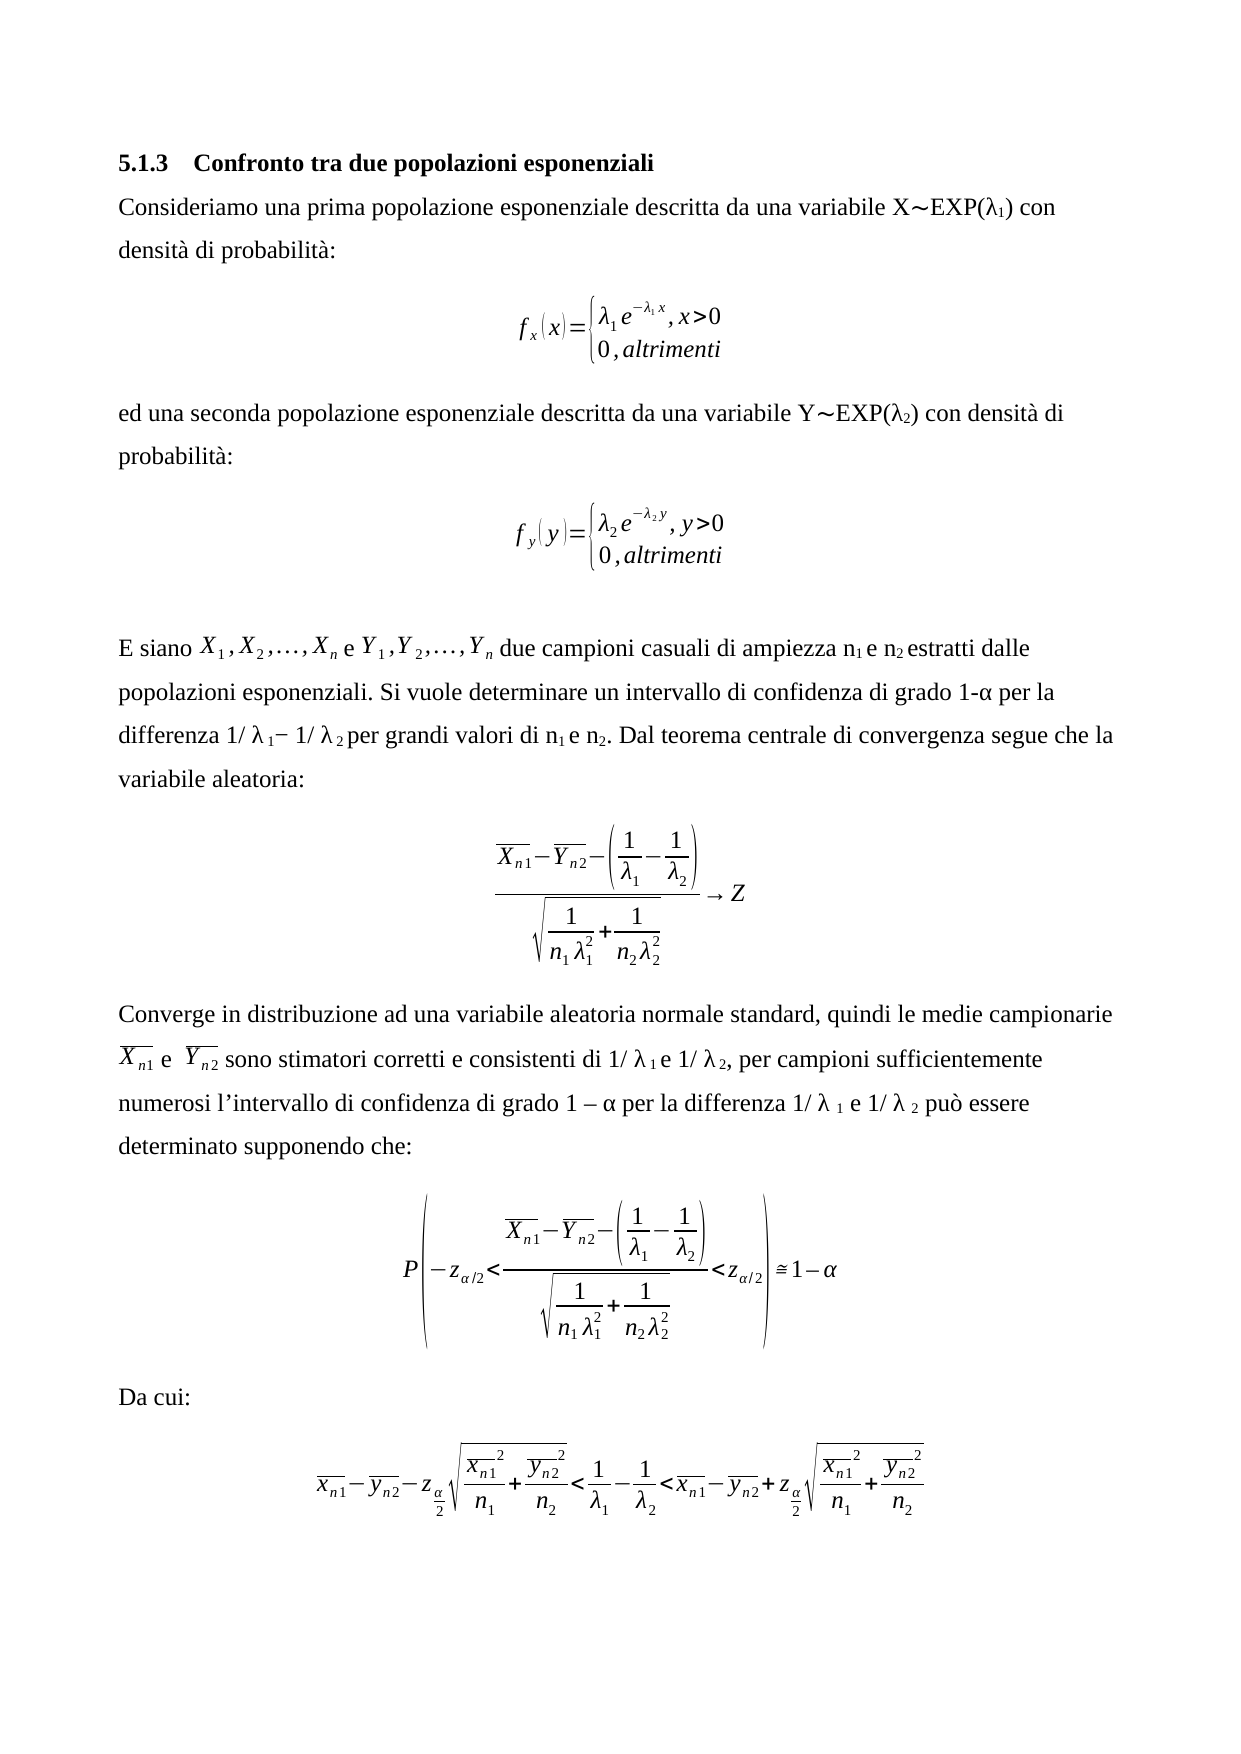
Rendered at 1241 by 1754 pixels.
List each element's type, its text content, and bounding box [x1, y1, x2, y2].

subtitle Confronto tra due popolazioni esponenziali [118, 148, 1122, 176]
text Da cui: [118, 1382, 1122, 1410]
text Converge in distribuzione ad una variabile aleatoria normale standard, quindi le medie campionarie e sono stimatori corretti e consistenti di 1/ λ 1 e 1/ λ 2, per campioni sufficientemente numerosi l’intervallo di confidenza di grado 1 – α per la differenza 1/ λ 1 e 1/ λ 2 può essere determinato supponendo che: [118, 999, 1122, 1160]
text ed una seconda popolazione esponenziale descritta da una variabile Y∼EXP(λ2) con densità di probabilità: [118, 397, 1122, 470]
text E siano e due campioni casuali di ampiezza n1 e n2 estratti dalle popolazioni esponenziali. Si vuole determinare un intervallo di confidenza di grado 1-α per la differenza 1/ λ 1− 1/ λ 2 per grandi valori di n1 e n2. Dal teorema centrale di convergenza segue che la variabile aleatoria: [118, 632, 1122, 792]
text Consideriamo una prima popolazione esponenziale descritta da una variabile X∼EXP(λ1) con densità di probabilità: [118, 191, 1122, 264]
